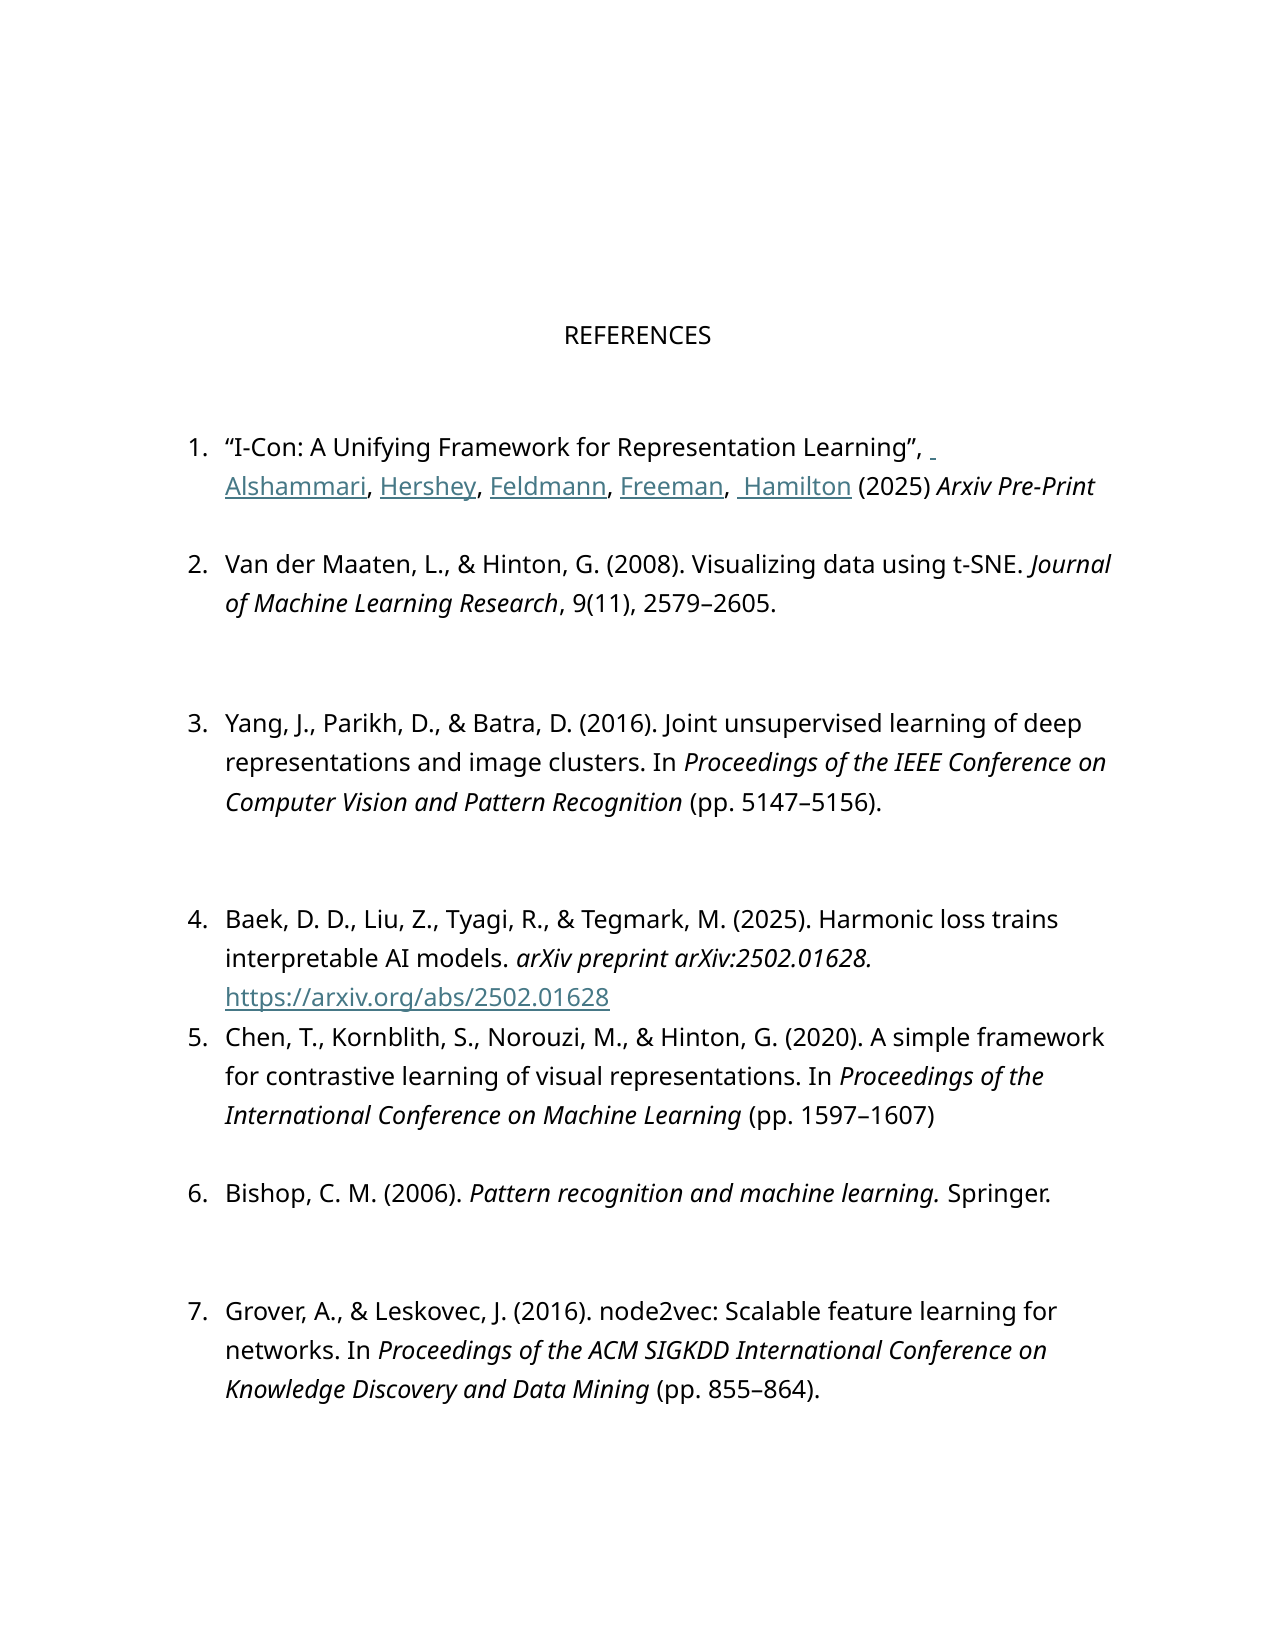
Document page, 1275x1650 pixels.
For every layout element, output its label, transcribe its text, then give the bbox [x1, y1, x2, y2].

text REFERENCES [150, 317, 1125, 352]
list “I-Con: A Unifying Framework for Representation Learning”, Alshammari, Hershey, Feldmann, Freeman, Hamilton (2025) Arxiv Pre-Print [187, 429, 1125, 502]
list Bishop, C. M. (2006). Pattern recognition and machine learning. Springer. [187, 1176, 1125, 1210]
list Baek, D. D., Liu, Z., Tyagi, R., & Tegmark, M. (2025). Harmonic loss trains interpretable AI models. arXiv preprint arXiv:2502.01628. https://arxiv.org/abs/2502.01628 [187, 902, 1125, 1014]
list Chen, T., Kornblith, S., Norouzi, M., & Hinton, G. (2020). A simple framework for contrastive learning of visual representations. In Proceedings of the International Conference on Machine Learning (pp. 1597–1607) [187, 1019, 1125, 1132]
list Grover, A., & Leskovec, J. (2016). node2vec: Scalable feature learning for networks. In Proceedings of the ACM SIGKDD International Conference on Knowledge Discovery and Data Mining (pp. 855–864). [187, 1293, 1125, 1406]
list Yang, J., Parikh, D., & Batra, D. (2016). Joint unsupervised learning of deep representations and image clusters. In Proceedings of the IEEE Conference on Computer Vision and Pattern Recognition (pp. 5147–5156). [187, 706, 1125, 818]
list Van der Maaten, L., & Hinton, G. (2008). Visualizing data using t-SNE. Journal of Machine Learning Research, 9(11), 2579–2605. [187, 547, 1125, 620]
